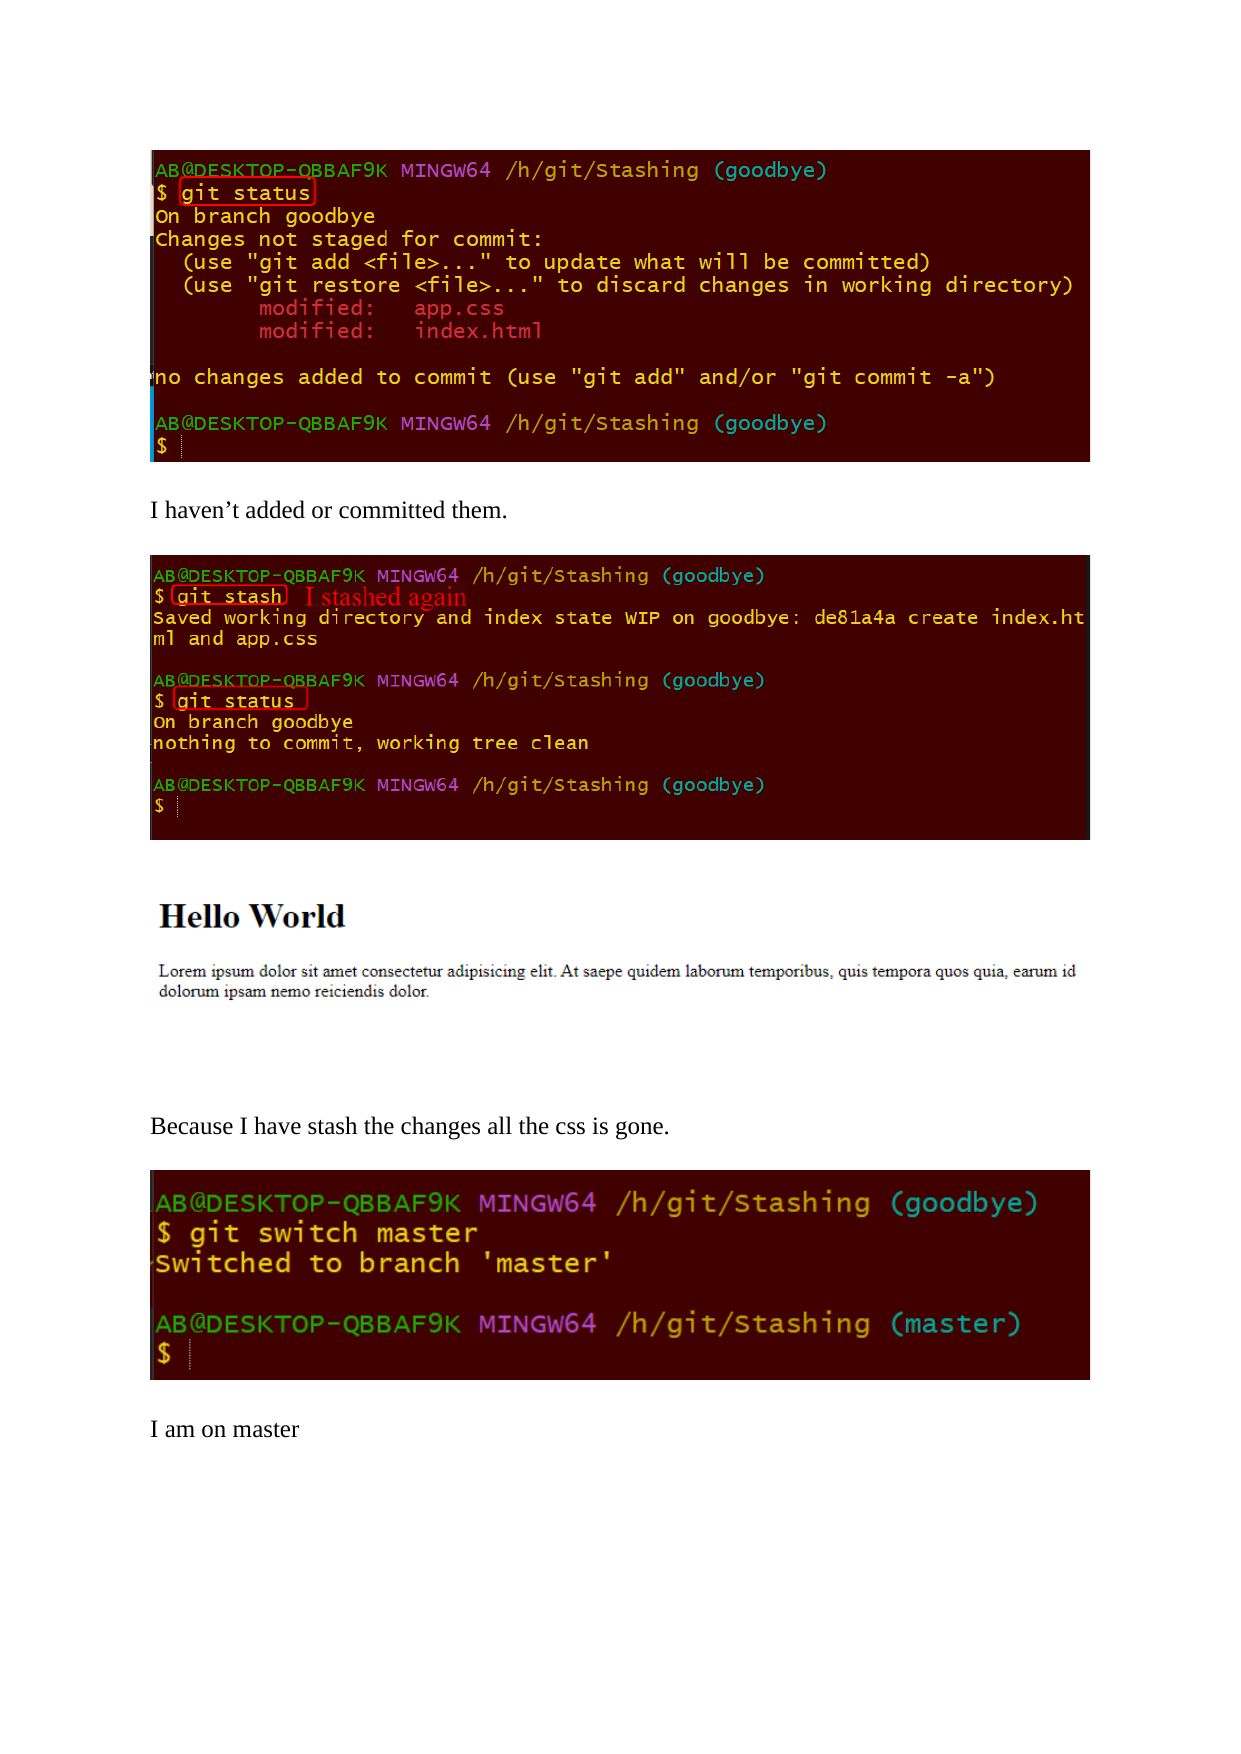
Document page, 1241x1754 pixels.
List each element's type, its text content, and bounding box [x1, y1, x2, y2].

picture [150, 1170, 1091, 1380]
picture [150, 150, 1091, 462]
text I am on master [150, 1414, 1090, 1442]
text Because I have stash the changes all the css is gone. [150, 1111, 1090, 1139]
text I haven’t added or committed them. [150, 495, 1090, 524]
picture [150, 873, 1091, 1077]
picture [150, 555, 1091, 840]
